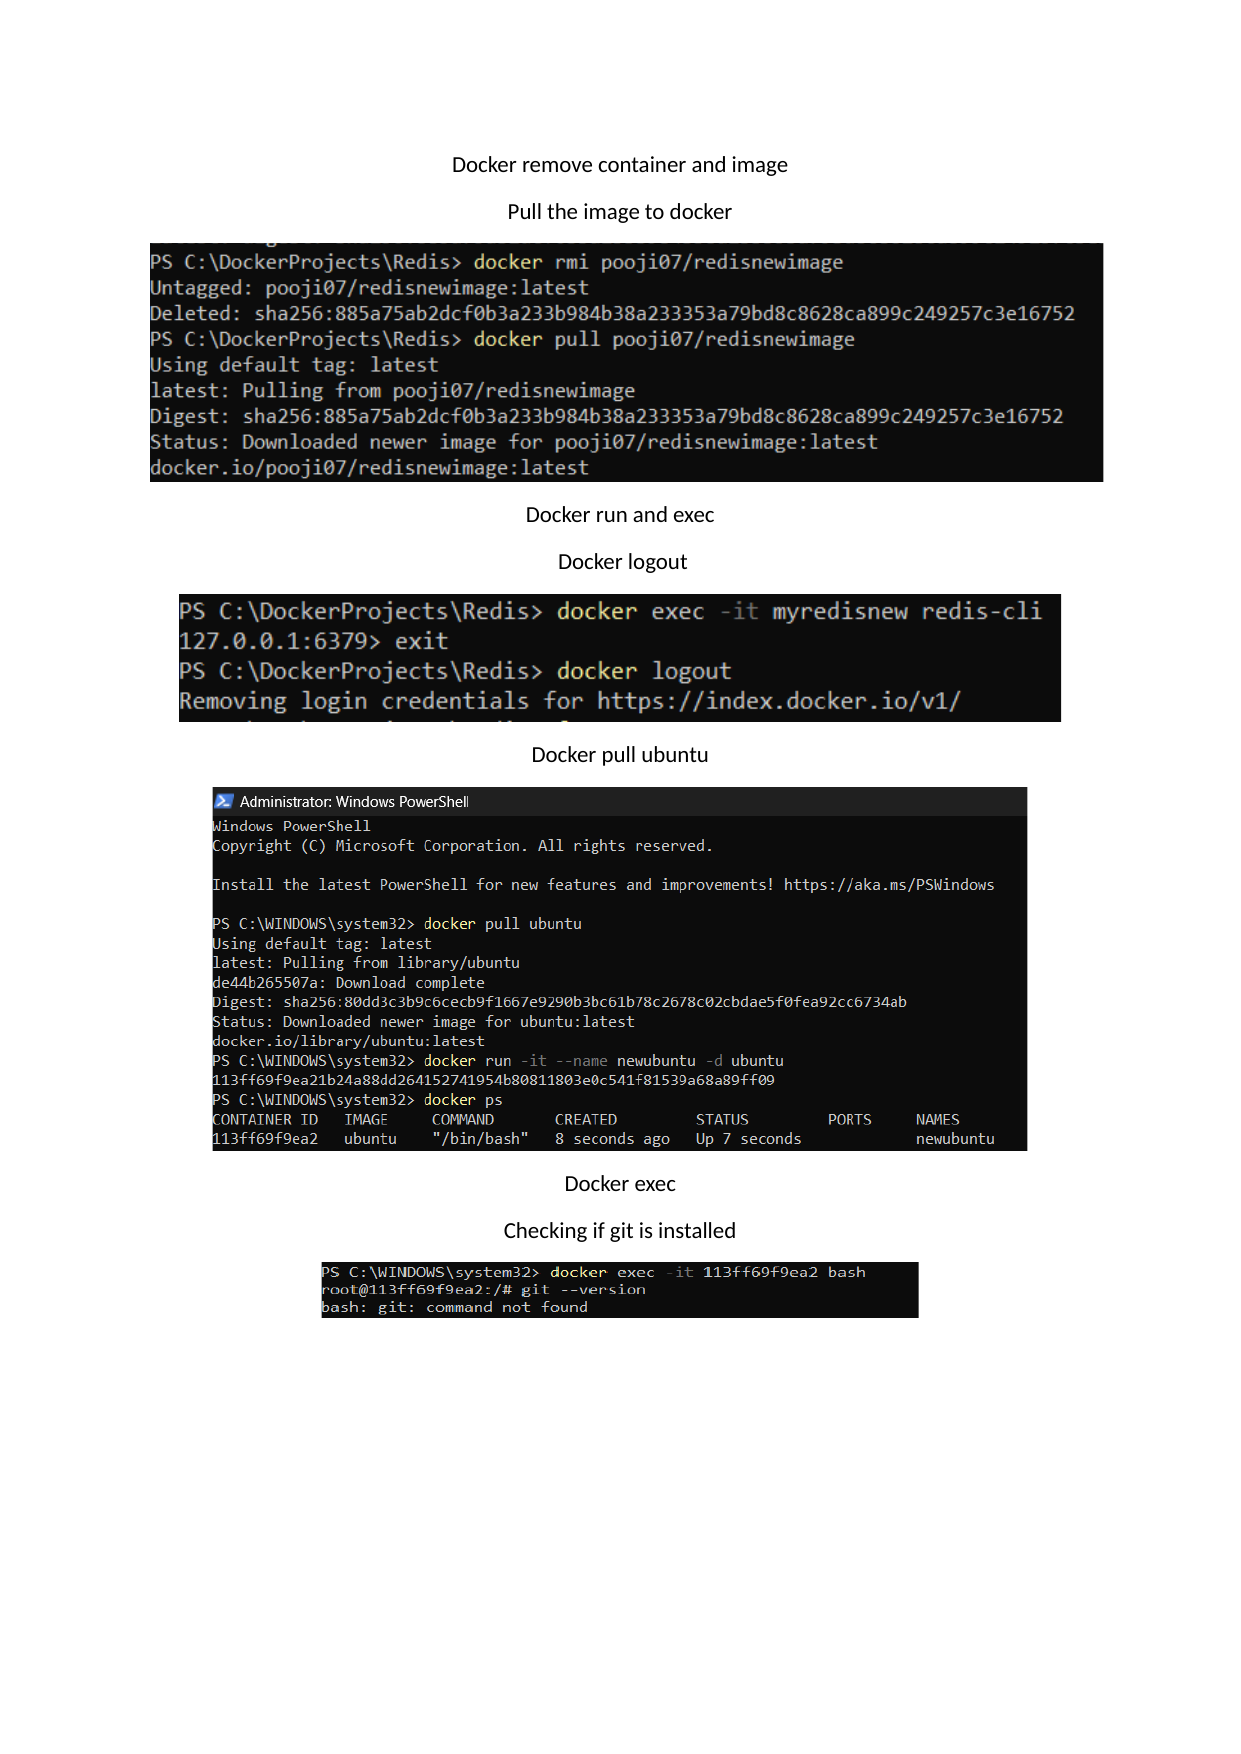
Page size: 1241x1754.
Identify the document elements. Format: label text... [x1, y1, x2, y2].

text Docker pull ubuntu [150, 740, 1090, 768]
text Docker run and exec [150, 500, 1090, 528]
text Pull the image to docker [150, 197, 1090, 225]
text Docker remove container and image [150, 150, 1090, 178]
text Docker exec [150, 1169, 1090, 1197]
text Docker logout [150, 547, 1090, 575]
picture [150, 243, 1104, 482]
text Checking if git is installed [150, 1216, 1090, 1244]
picture [321, 1262, 919, 1318]
picture [179, 594, 1062, 722]
picture [212, 787, 1028, 1151]
